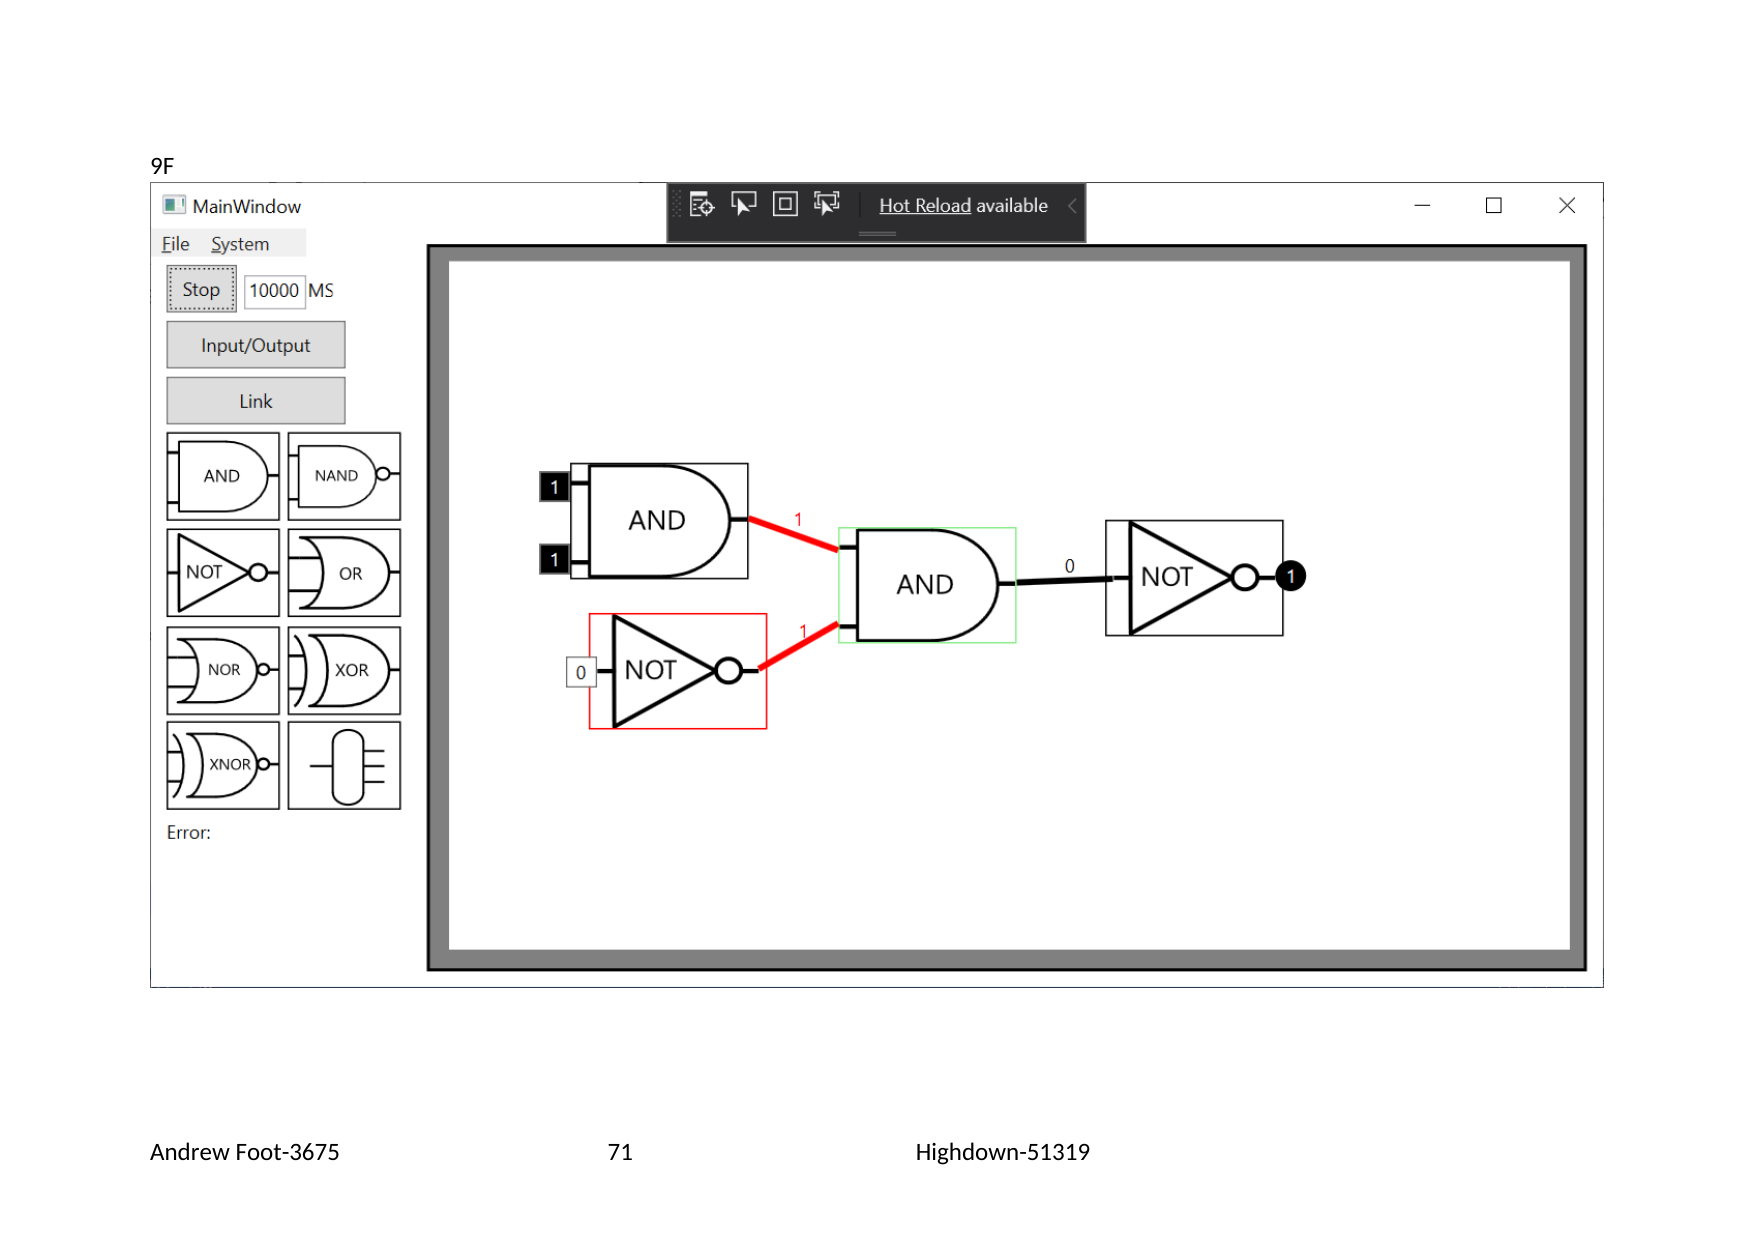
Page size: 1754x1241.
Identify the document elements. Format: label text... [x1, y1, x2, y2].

text 9F [150, 150, 1604, 182]
picture [150, 182, 1604, 988]
